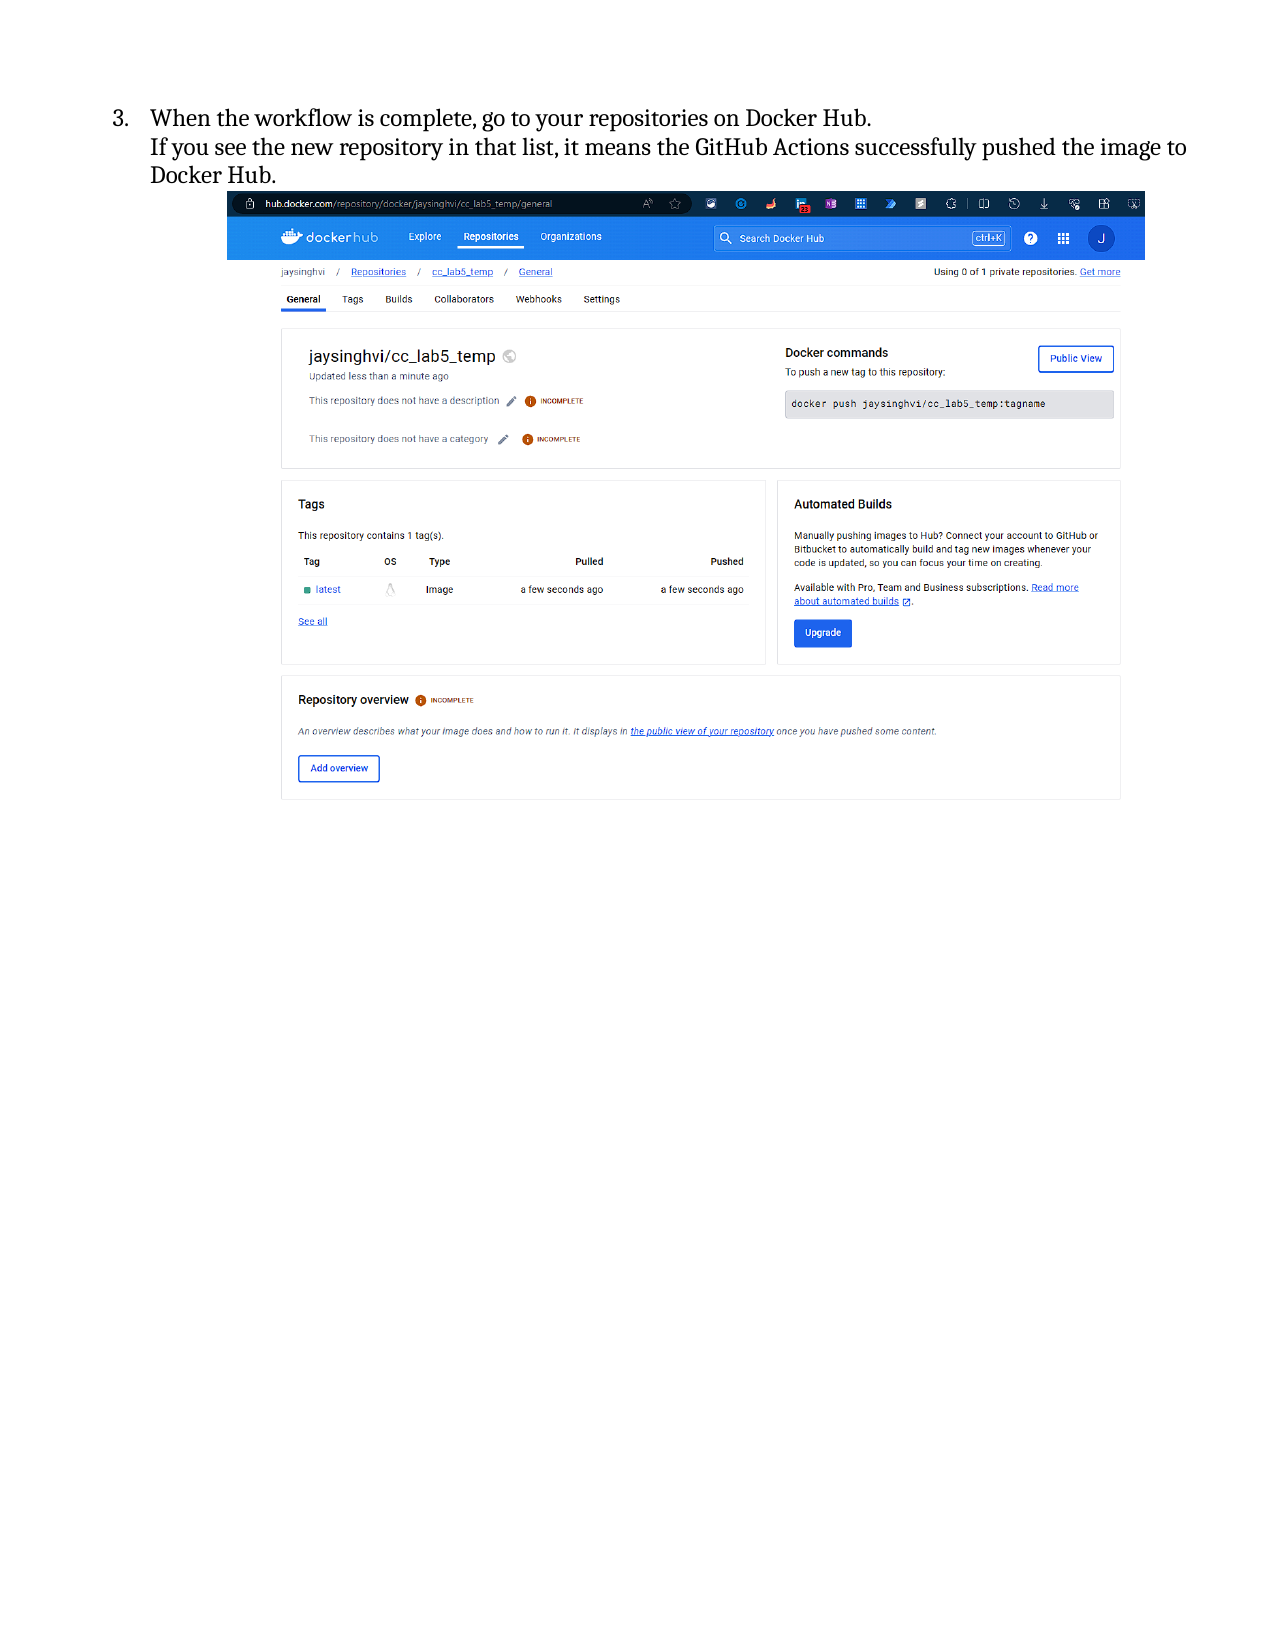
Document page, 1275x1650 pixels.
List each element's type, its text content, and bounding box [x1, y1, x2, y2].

picture [225, 190, 1146, 842]
list If you see the new repository in that list, it means the GitHub Actions successfully pushed the image to Docker Hub. [150, 132, 1200, 190]
list When the workflow is complete, go to your repositories on Docker Hub. [112, 104, 1200, 132]
